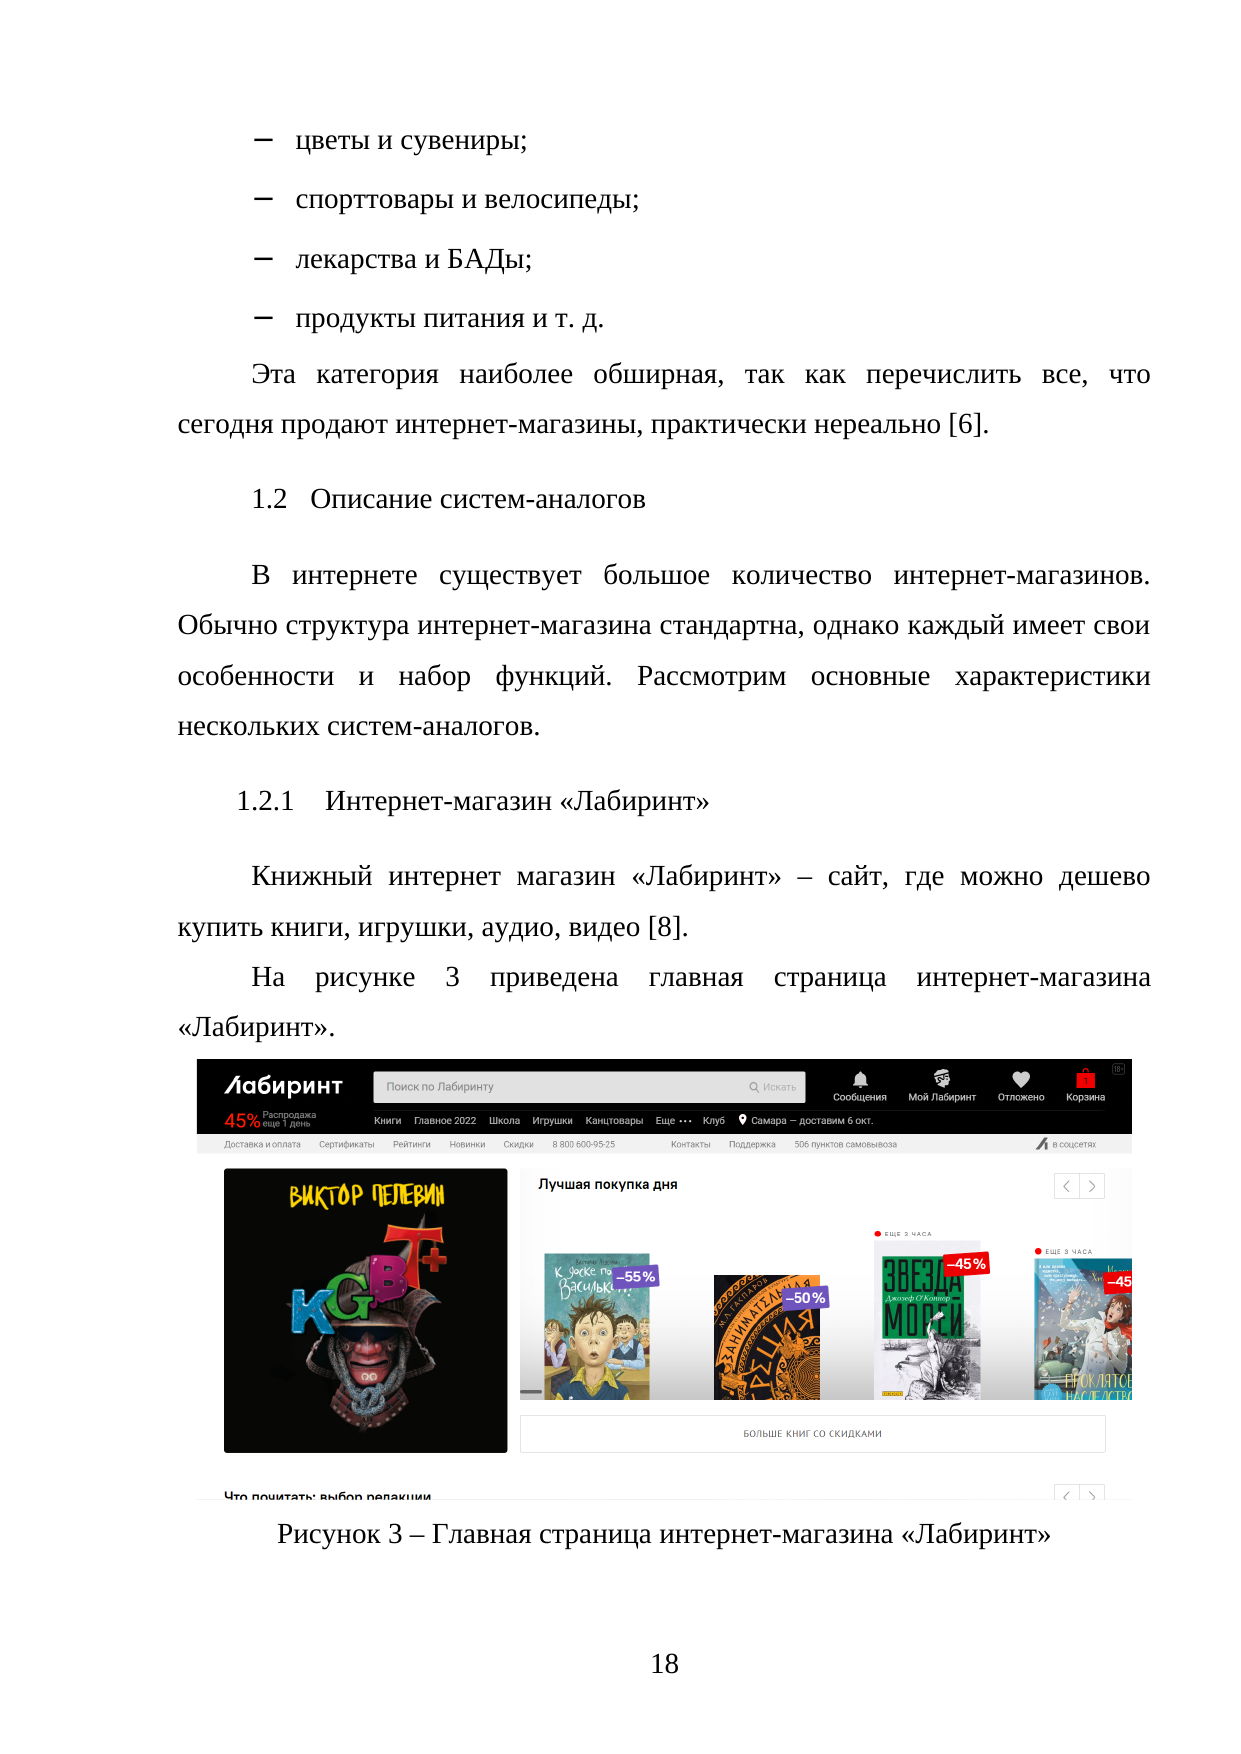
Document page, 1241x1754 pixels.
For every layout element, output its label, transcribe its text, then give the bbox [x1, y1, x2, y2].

list лекарства и БАДы; [177, 237, 1152, 277]
text Книжный интернет магазин «Лабиринт» – сайт, где можно дешево купить книги, игрушки, аудио, видео [8]. [177, 858, 1152, 942]
text Интернет-магазин «Лабиринт» [236, 783, 1152, 817]
list продукты питания и т. д. [177, 297, 1152, 336]
text Описание систем-аналогов [251, 482, 1152, 515]
list спорттовары и велосипеды; [177, 178, 1152, 217]
list цветы и сувениры; [177, 118, 1152, 158]
text В интернете существует большое количество интернет-магазинов. Обычно структура интернет-магазина стандартна, однако каждый имеет свои особенности и набор функций. Рассмотрим основные характеристики нескольких систем-аналогов. [177, 557, 1152, 741]
text Эта категория наиболее обширная, так как перечислить все, что сегодня продают интернет-магазины, практически нереально [6]. [177, 356, 1152, 440]
picture [196, 1059, 1132, 1500]
text На рисунке 3 приведена главная страница интернет-магазина «Лабиринт». [177, 959, 1152, 1043]
